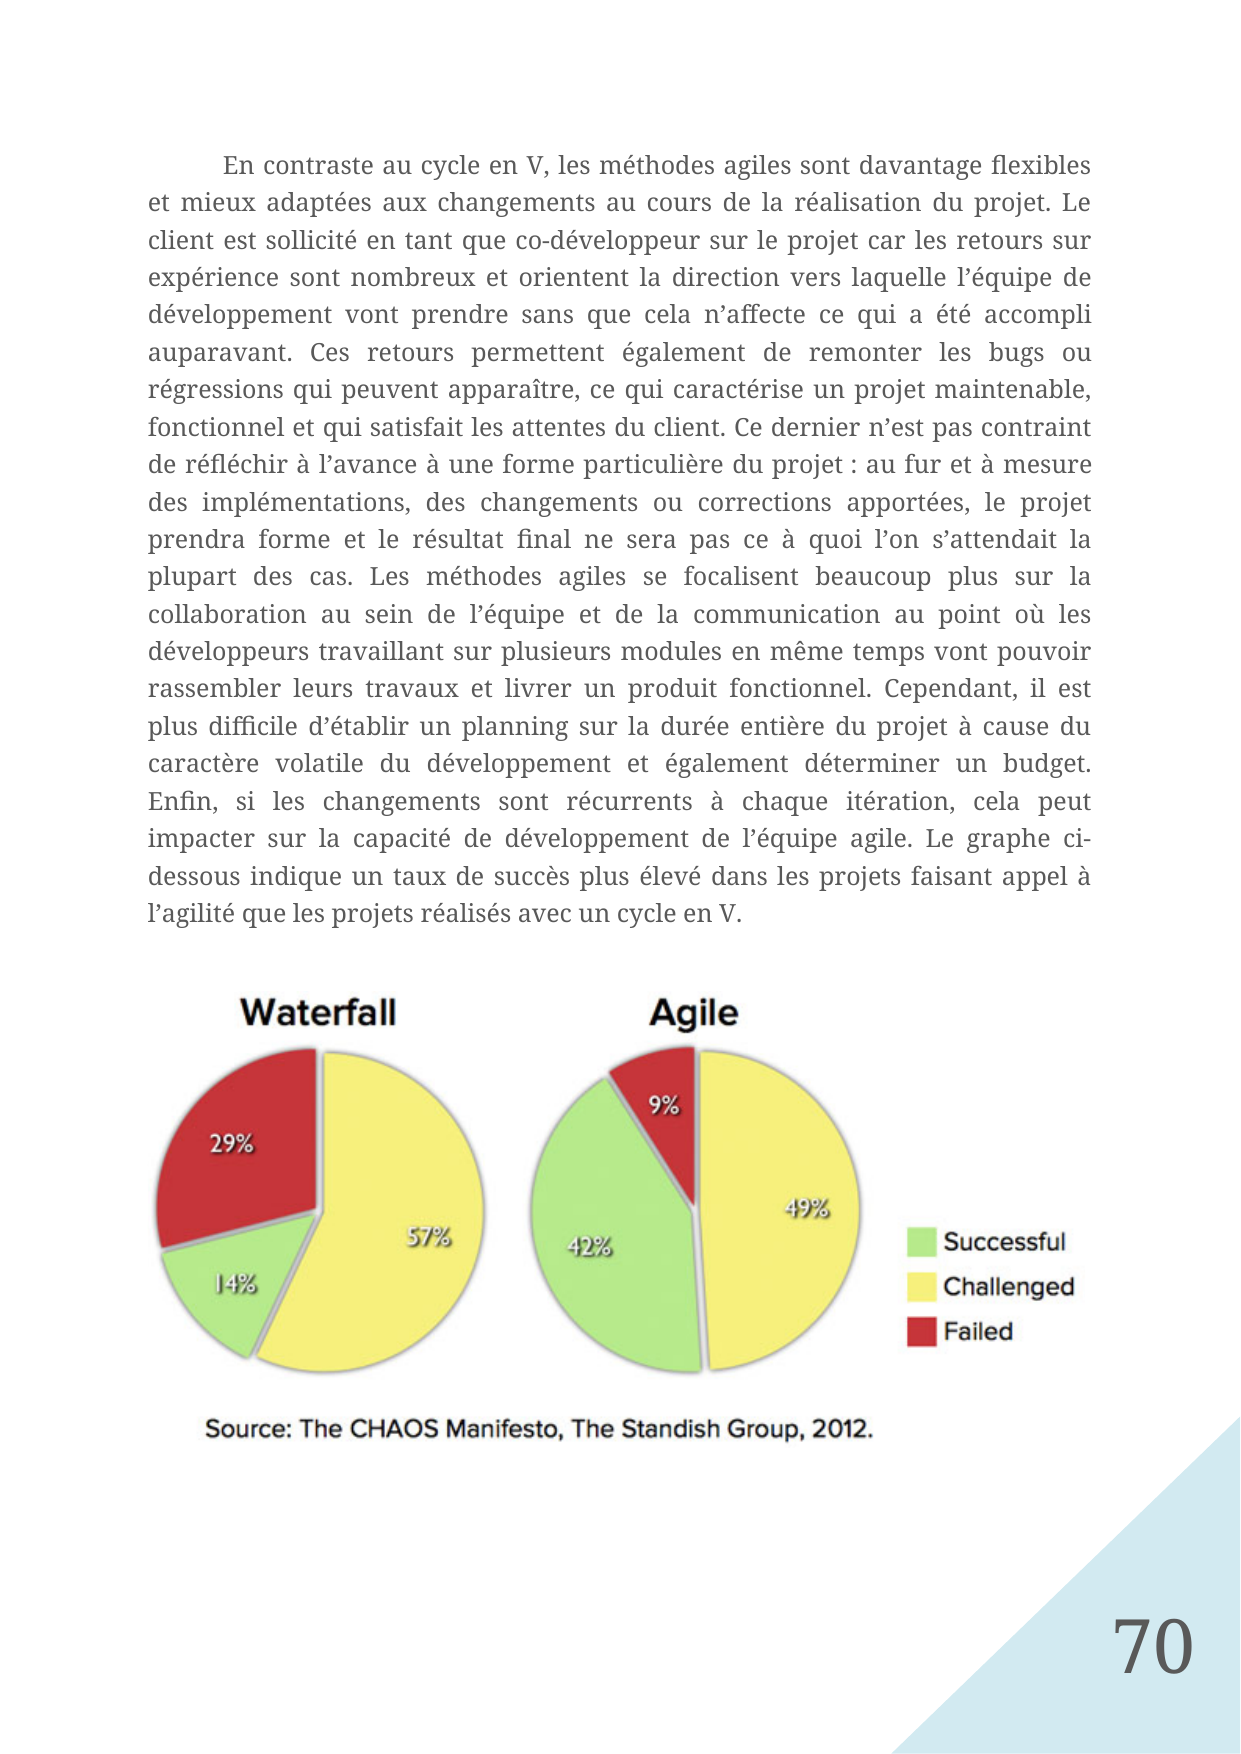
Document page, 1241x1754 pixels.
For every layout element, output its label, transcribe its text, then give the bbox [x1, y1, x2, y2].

picture [147, 991, 1085, 1448]
text En contraste au cycle en V, les méthodes agiles sont davantage flexibles et mieux adaptées aux changements au cours de la réalisation du projet. Le client est sollicité en tant que co-développeur sur le projet car les retours sur expérience sont nombreux et orientent la direction vers laquelle l’équipe de développement vont prendre sans que cela n’affecte ce qui a été accompli auparavant. Ces retours permettent également de remonter les bugs ou régressions qui peuvent apparaître, ce qui caractérise un projet maintenable, fonctionnel et qui satisfait les attentes du client. Ce dernier n’est pas contraint de réfléchir à l’avance à une forme particulière du projet : au fur et à mesure des implémentations, des changements ou corrections apportées, le projet prendra forme et le résultat final ne sera pas ce à quoi l’on s’attendait la plupart des cas. Les méthodes agiles se focalisent beaucoup plus sur la collaboration au sein de l’équipe et de la communication au point où les développeurs travaillant sur plusieurs modules en même temps vont pouvoir rassembler leurs travaux et livrer un produit fonctionnel. Cependant, il est plus difficile d’établir un planning sur la durée entière du projet à cause du caractère volatile du développement et également déterminer un budget. Enfin, si les changements sont récurrents à chaque itération, cela peut impacter sur la capacité de développement de l’équipe agile. Le graphe ci-dessous indique un taux de succès plus élevé dans les projets faisant appel à l’agilité que les projets réalisés avec un cycle en V. [148, 148, 1093, 929]
